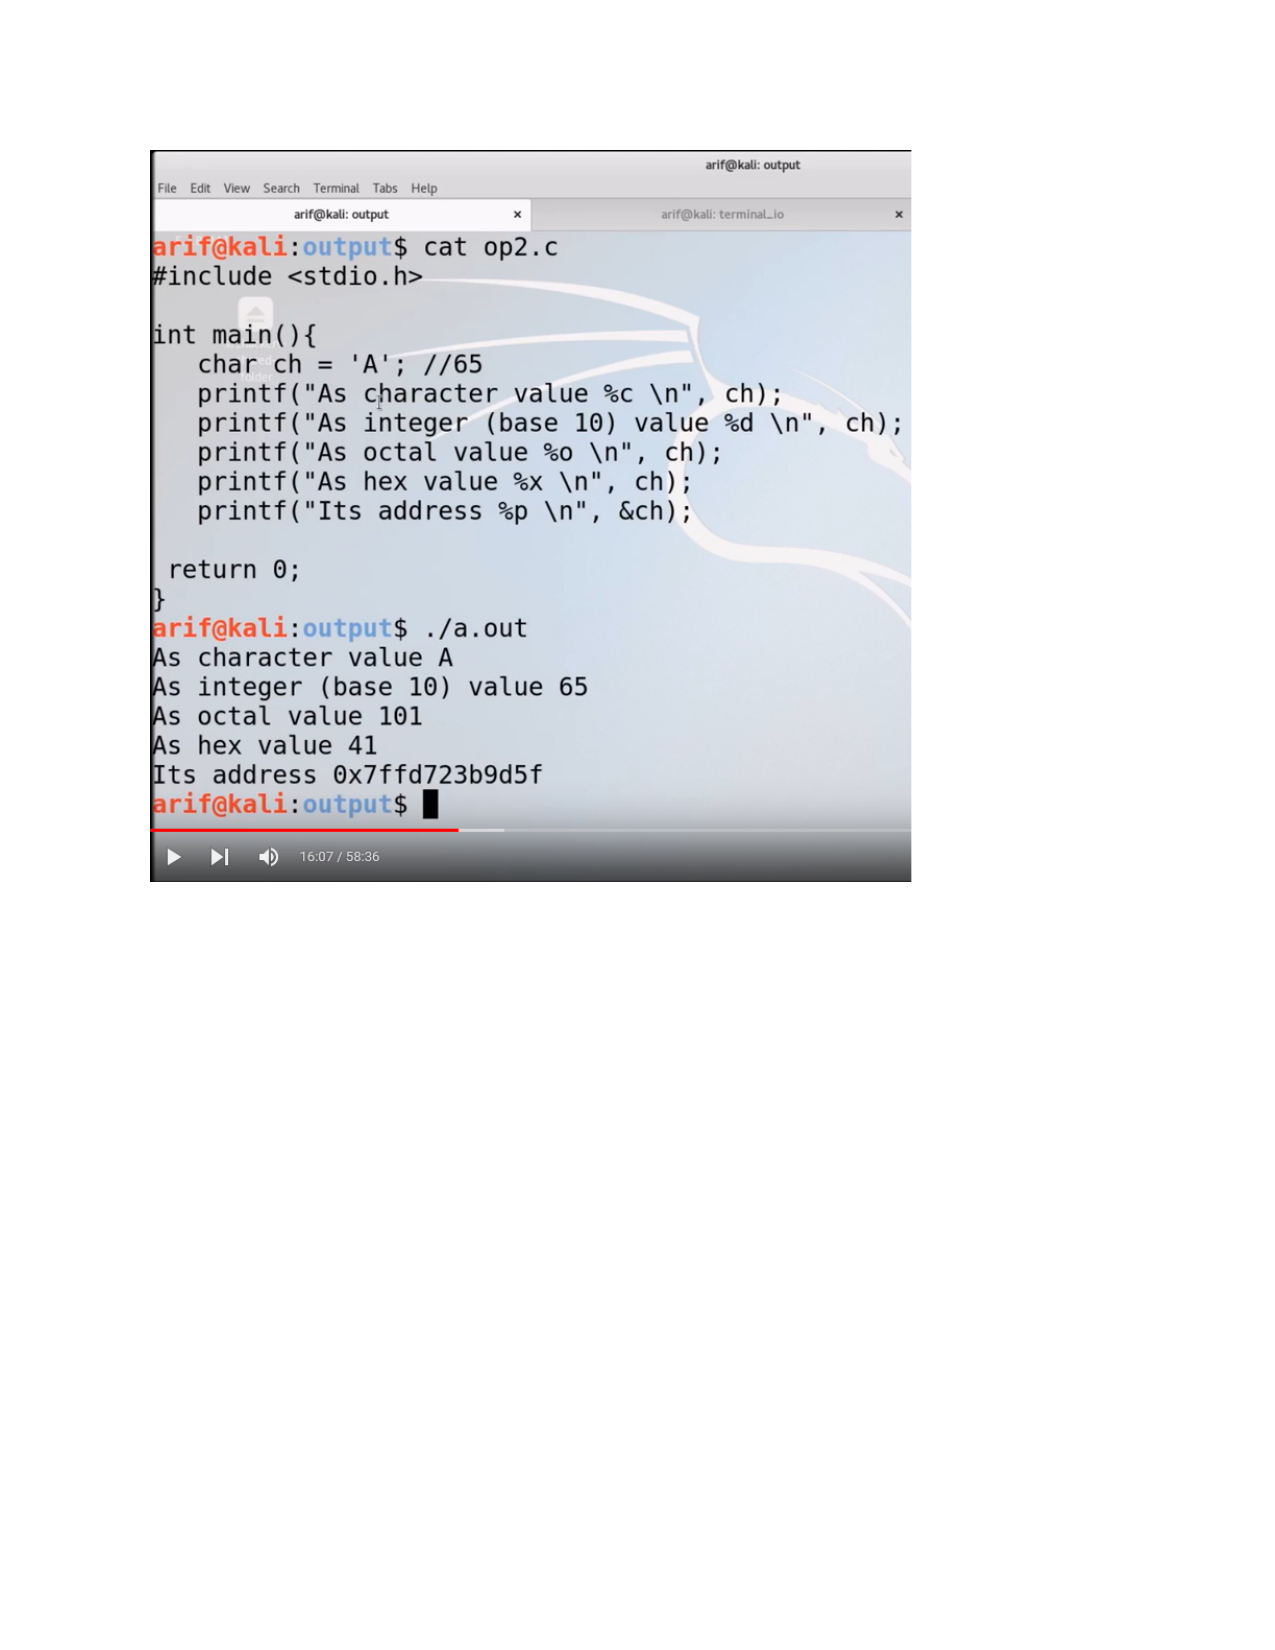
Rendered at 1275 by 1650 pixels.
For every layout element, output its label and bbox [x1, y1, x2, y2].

picture [150, 150, 912, 882]
